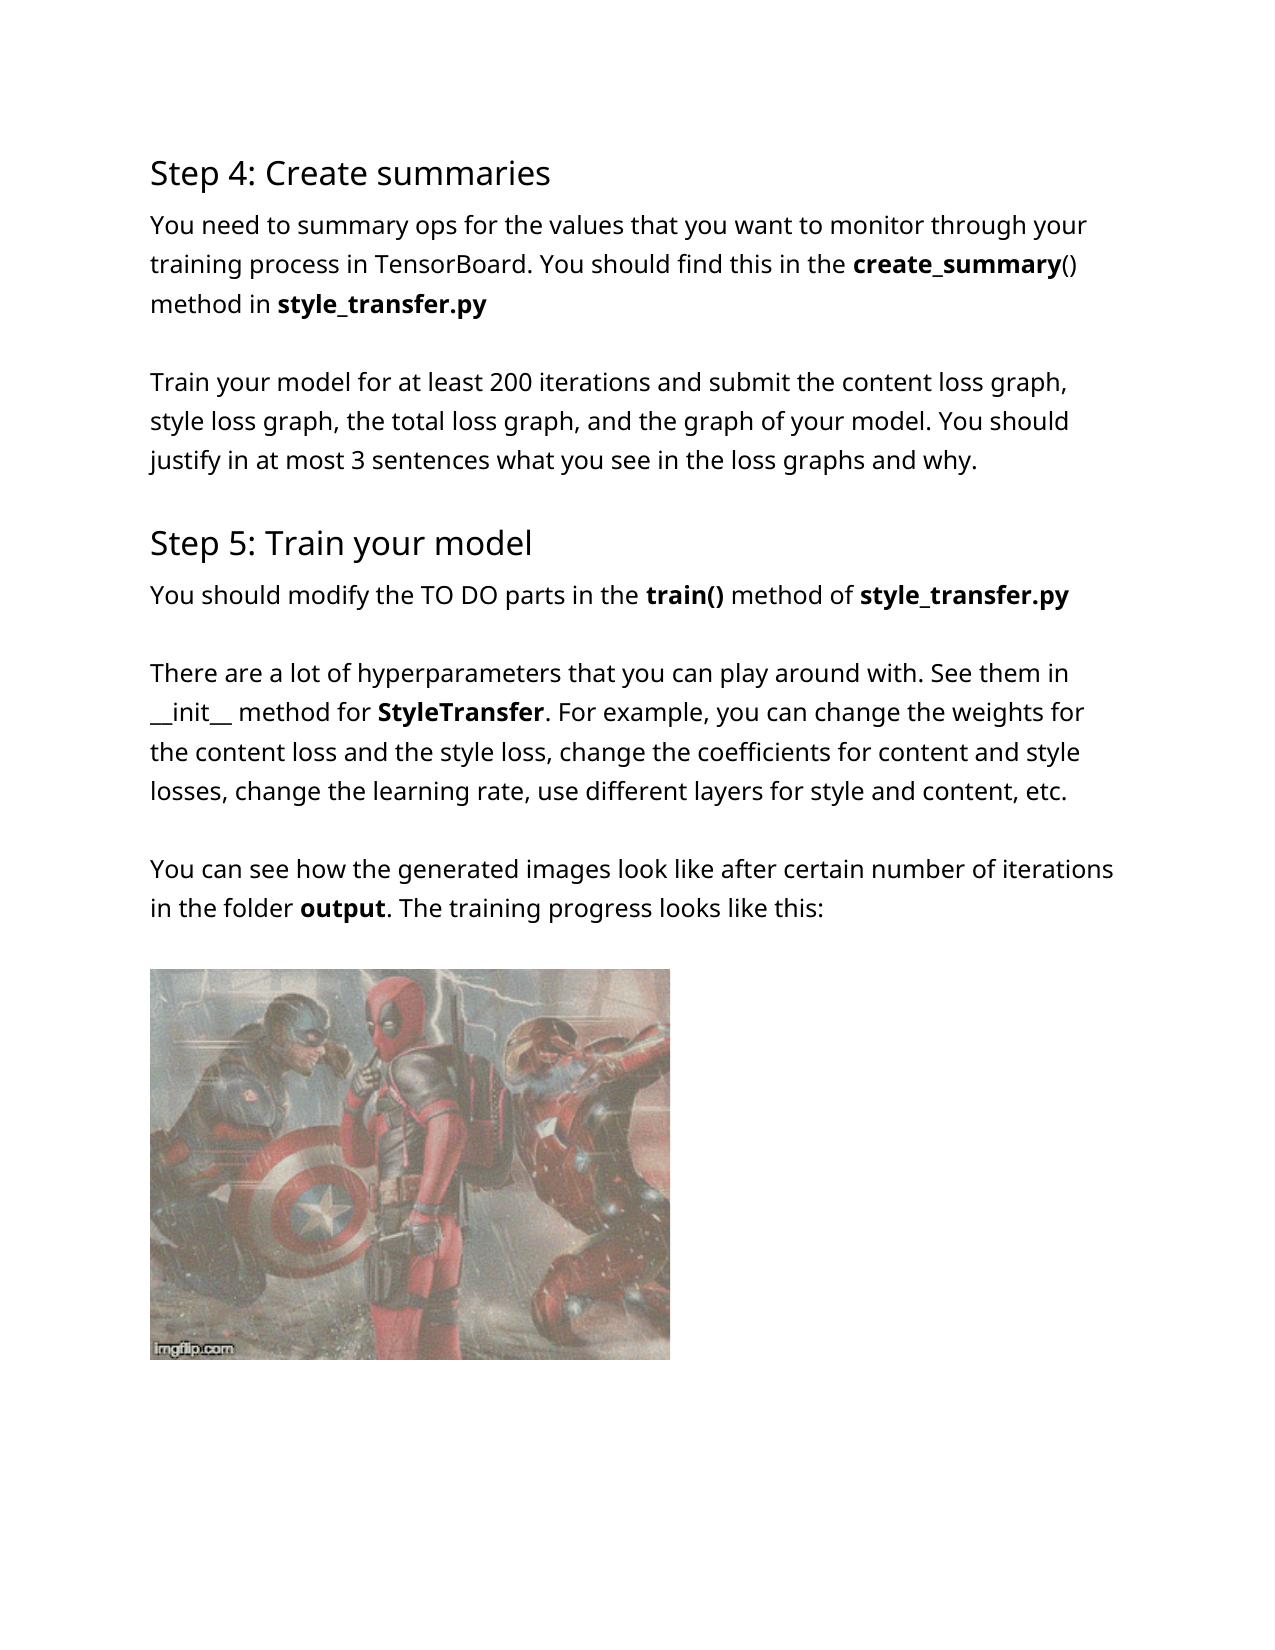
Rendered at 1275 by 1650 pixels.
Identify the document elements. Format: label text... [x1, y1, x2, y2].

text You should modify the TO DO parts in the train() method of style_transfer.py [150, 577, 1125, 612]
subtitle Step 5: Train your model [150, 519, 1125, 565]
subtitle Step 4: Create summaries [150, 150, 1125, 195]
picture [150, 969, 671, 1360]
text You need to summary ops for the values that you want to monitor through your training process in TensorBoard. You should find this in the create_summary() method in style_transfer.py [150, 208, 1125, 320]
text Train your model for at least 200 iterations and submit the content loss graph, style loss graph, the total loss graph, and the graph of your model. You should justify in at most 3 sentences what you see in the loss graphs and why. [150, 364, 1125, 477]
text You can see how the generated images look like after certain number of iterations in the folder output. The training progress looks like this: [150, 852, 1125, 925]
text There are a lot of hyperparameters that you can play around with. See them in __init__ method for StyleTransfer. For example, you can change the weights for the content loss and the style loss, change the coefficients for content and style losses, change the learning rate, use different layers for style and content, etc. [150, 656, 1125, 807]
